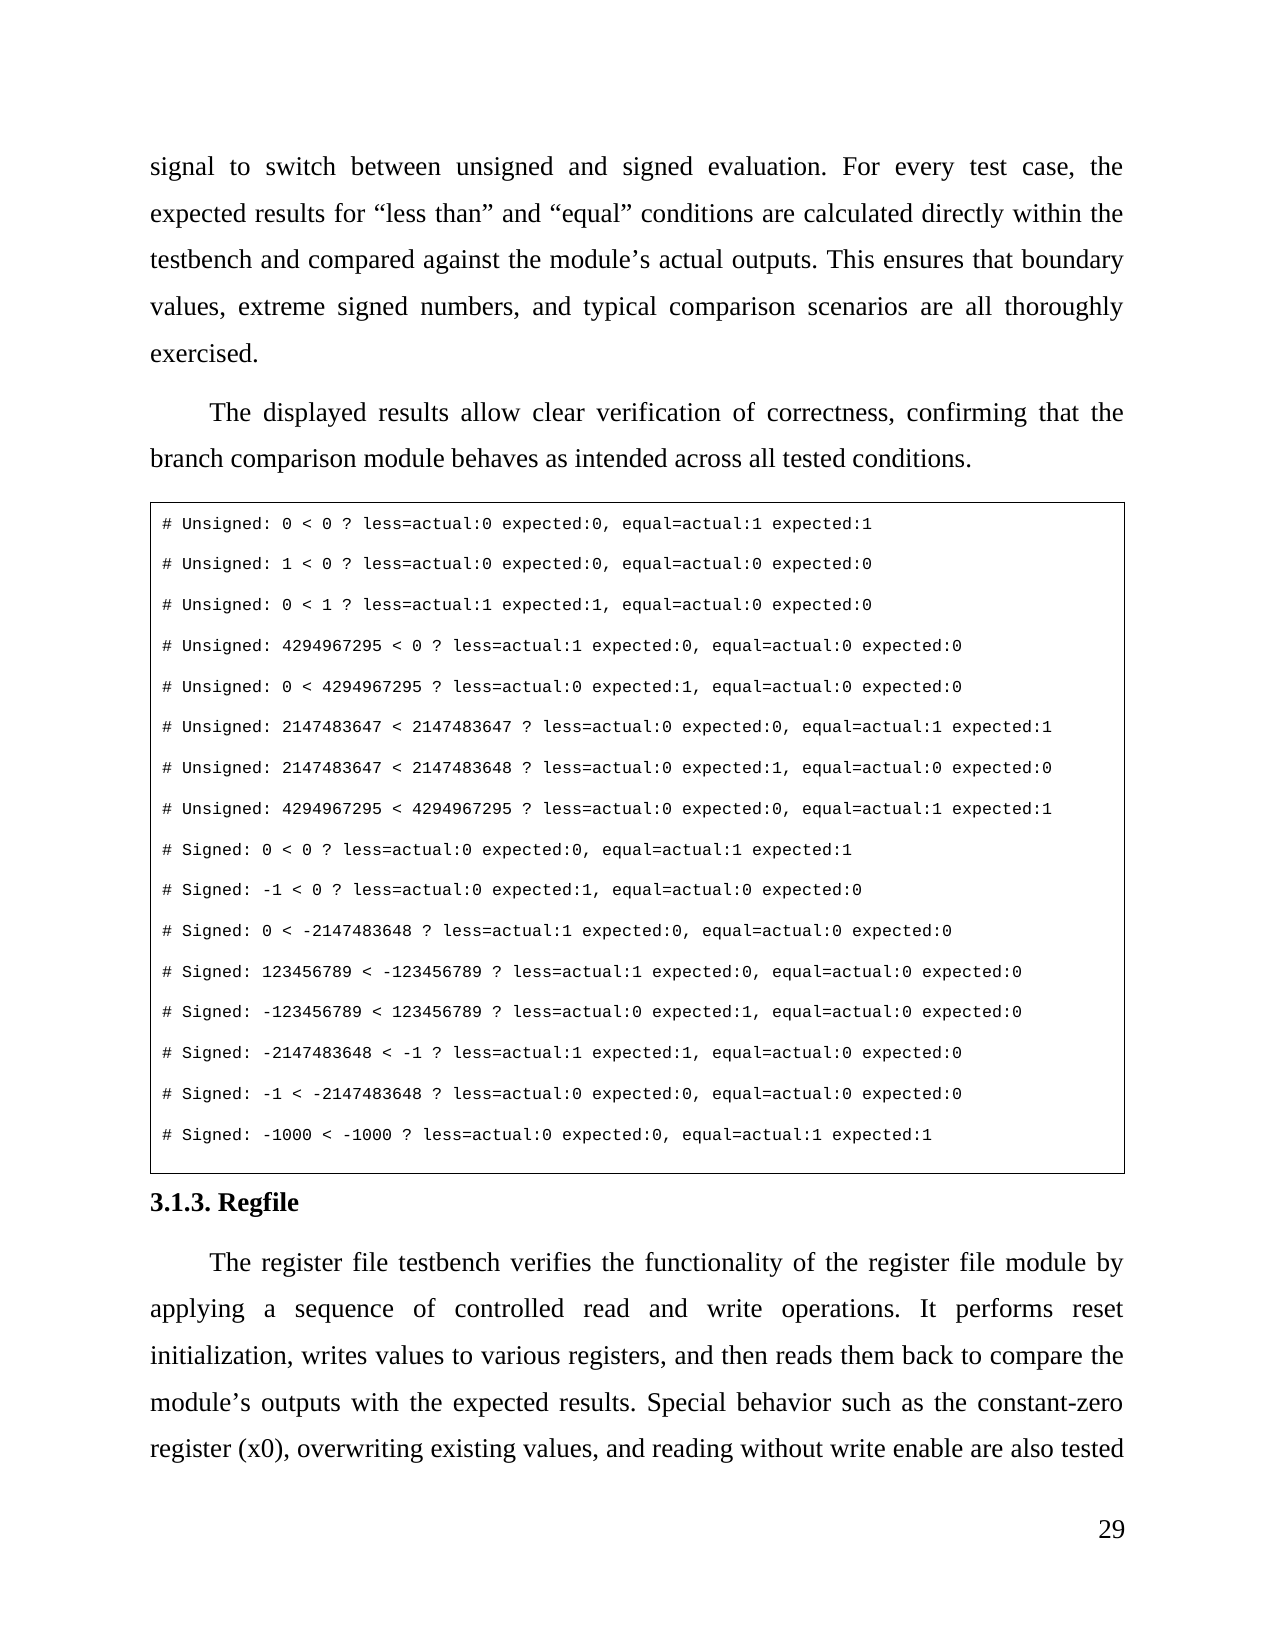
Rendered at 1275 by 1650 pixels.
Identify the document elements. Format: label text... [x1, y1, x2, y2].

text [150, 1246, 1125, 1463]
subtitle Regfile [150, 1187, 1125, 1218]
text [150, 150, 1125, 368]
text The displayed results allow clear verification of correctness, confirming that the branch comparison module behaves as intended across all tested conditions. [150, 396, 1125, 474]
table_header # Unsigned: 0 < 0 ? less=actual:0 expected:0, equal=actual:1 expected:1 # Unsigned: 1 < 0 ? less=actual:0 expected:0, equal=actual:0 expected:0 # Unsigned: 0 < 1 ? less=actual:1 expected:1, equal=actual:0 expected:0 # Unsigned: 4294967295 < 0 ? less=actual:1 expected:0, equal=actual:0 expected:0 # Unsigned: 0 < 4294967295 ? less=actual:0 expected:1, equal=actual:0 expected:0 # Unsigned: 2147483647 < 2147483647 ? less=actual:0 expected:0, equal=actual:1 expected:1 # Unsigned: 2147483647 < 2147483648 ? less=actual:0 expected:1, equal=actual:0 expected:0 # Unsigned: 4294967295 < 4294967295 ? less=actual:0 expected:0, equal=actual:1 expected:1 # Signed: 0 < 0 ? less=actual:0 expected:0, equal=actual:1 expected:1 # Signed: -1 < 0 ? less=actual:0 expected:1, equal=actual:0 expected:0 # Signed: 0 < -2147483648 ? less=actual:1 expected:0, equal=actual:0 expected:0 # Signed: 123456789 < -123456789 ? less=actual:1 expected:0, equal=actual:0 expected:0 # Signed: -123456789 < 123456789 ? less=actual:0 expected:1, equal=actual:0 expected:0 # Signed: -2147483648 < -1 ? less=actual:1 expected:1, equal=actual:0 expected:0 # Signed: -1 < -2147483648 ? less=actual:0 expected:0, equal=actual:0 expected:0 # Signed: -1000 < -1000 ? less=actual:0 expected:0, equal=actual:1 expected:1 [151, 503, 1124, 1173]
